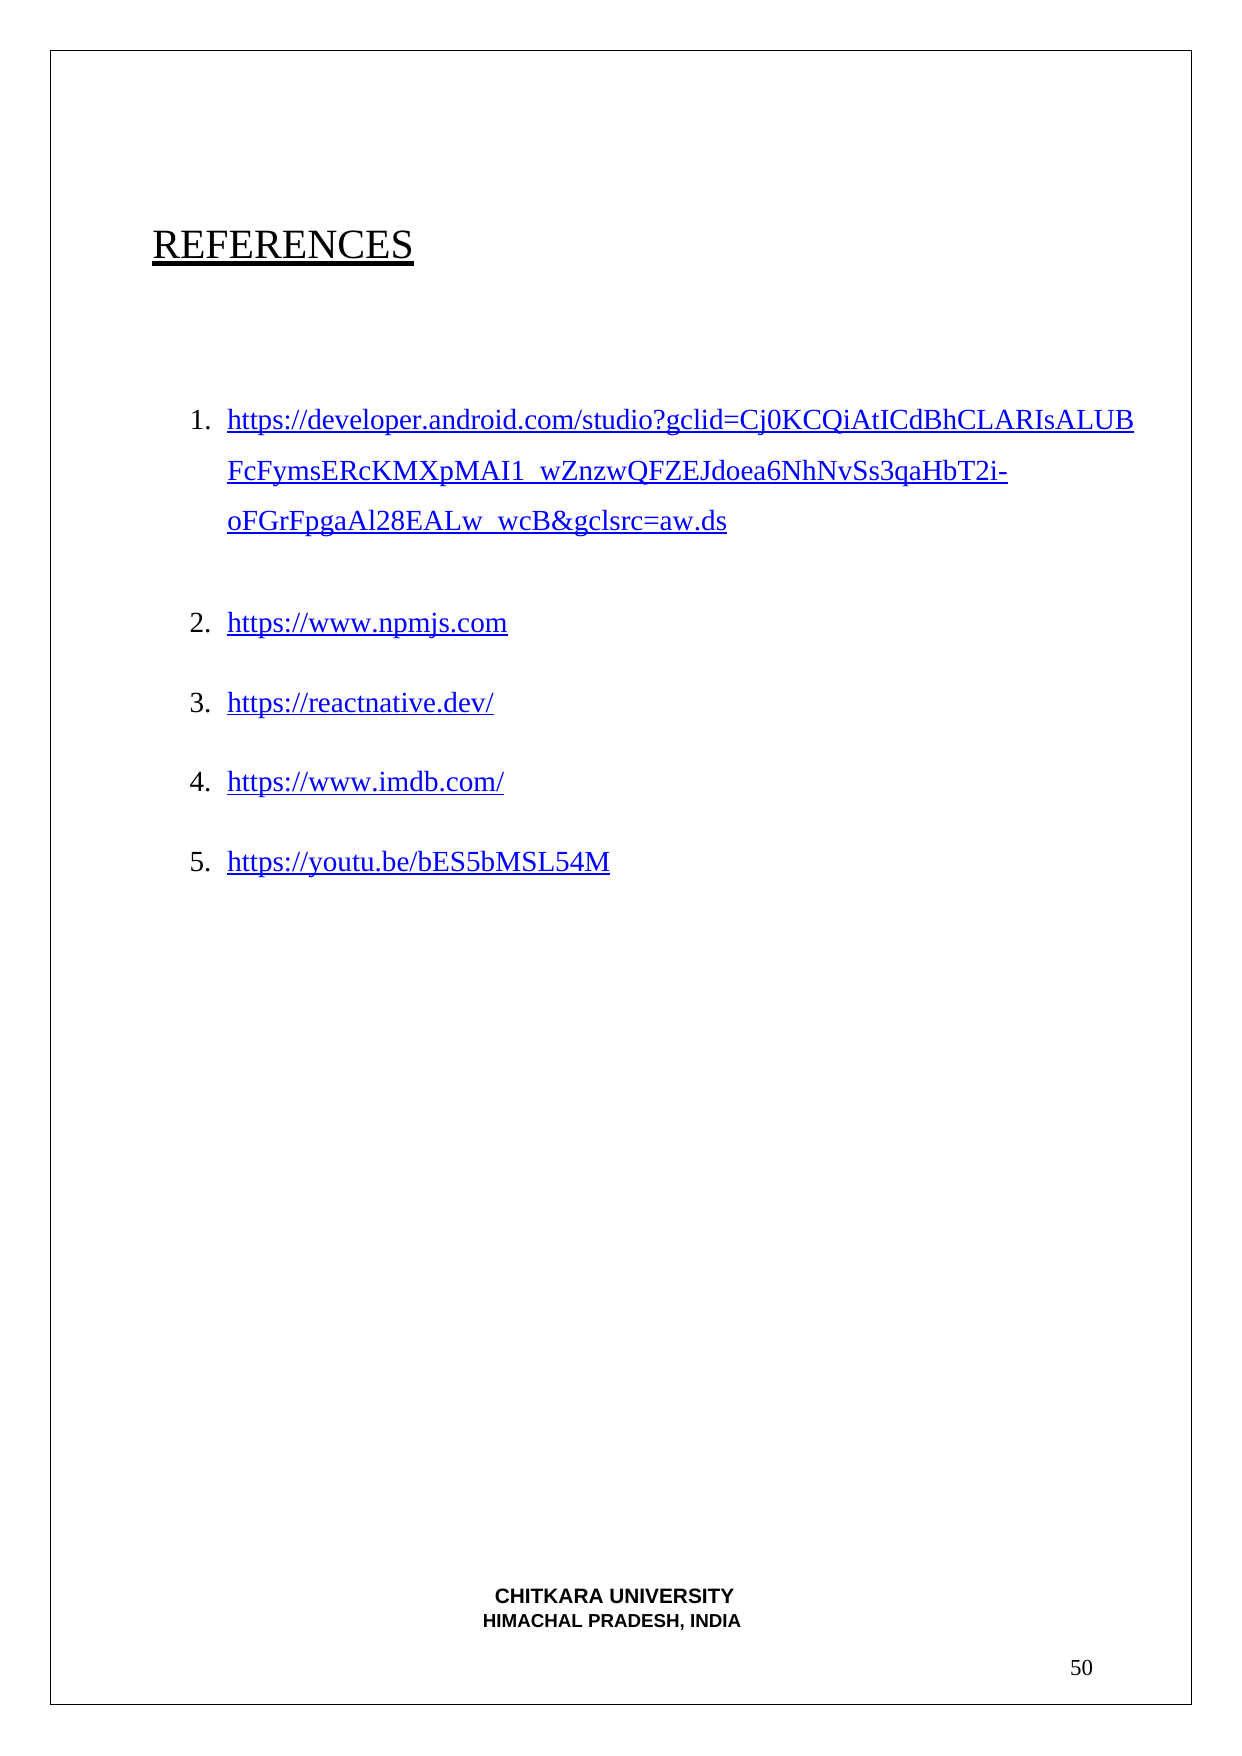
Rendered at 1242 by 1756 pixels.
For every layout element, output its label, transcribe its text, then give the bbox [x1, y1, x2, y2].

list https://youtu.be/bES5bMSL54M [189, 844, 1171, 878]
text REFERENCES [152, 220, 1171, 268]
list https://www.npmjs.com [189, 605, 1171, 639]
list https://reactnative.dev/ [189, 685, 1171, 718]
list https://www.imdb.com/ [189, 764, 1171, 798]
list https://developer.android.com/studio?gclid=Cj0KCQiAtICdBhCLARIsALUB FcFymsERcKMXpMAI1_wZnzwQFZEJdoea6NhNvSs3qaHbT2i- oFGrFpgaAl28EALw_wcB&gclsrc=aw.ds [189, 402, 1142, 537]
